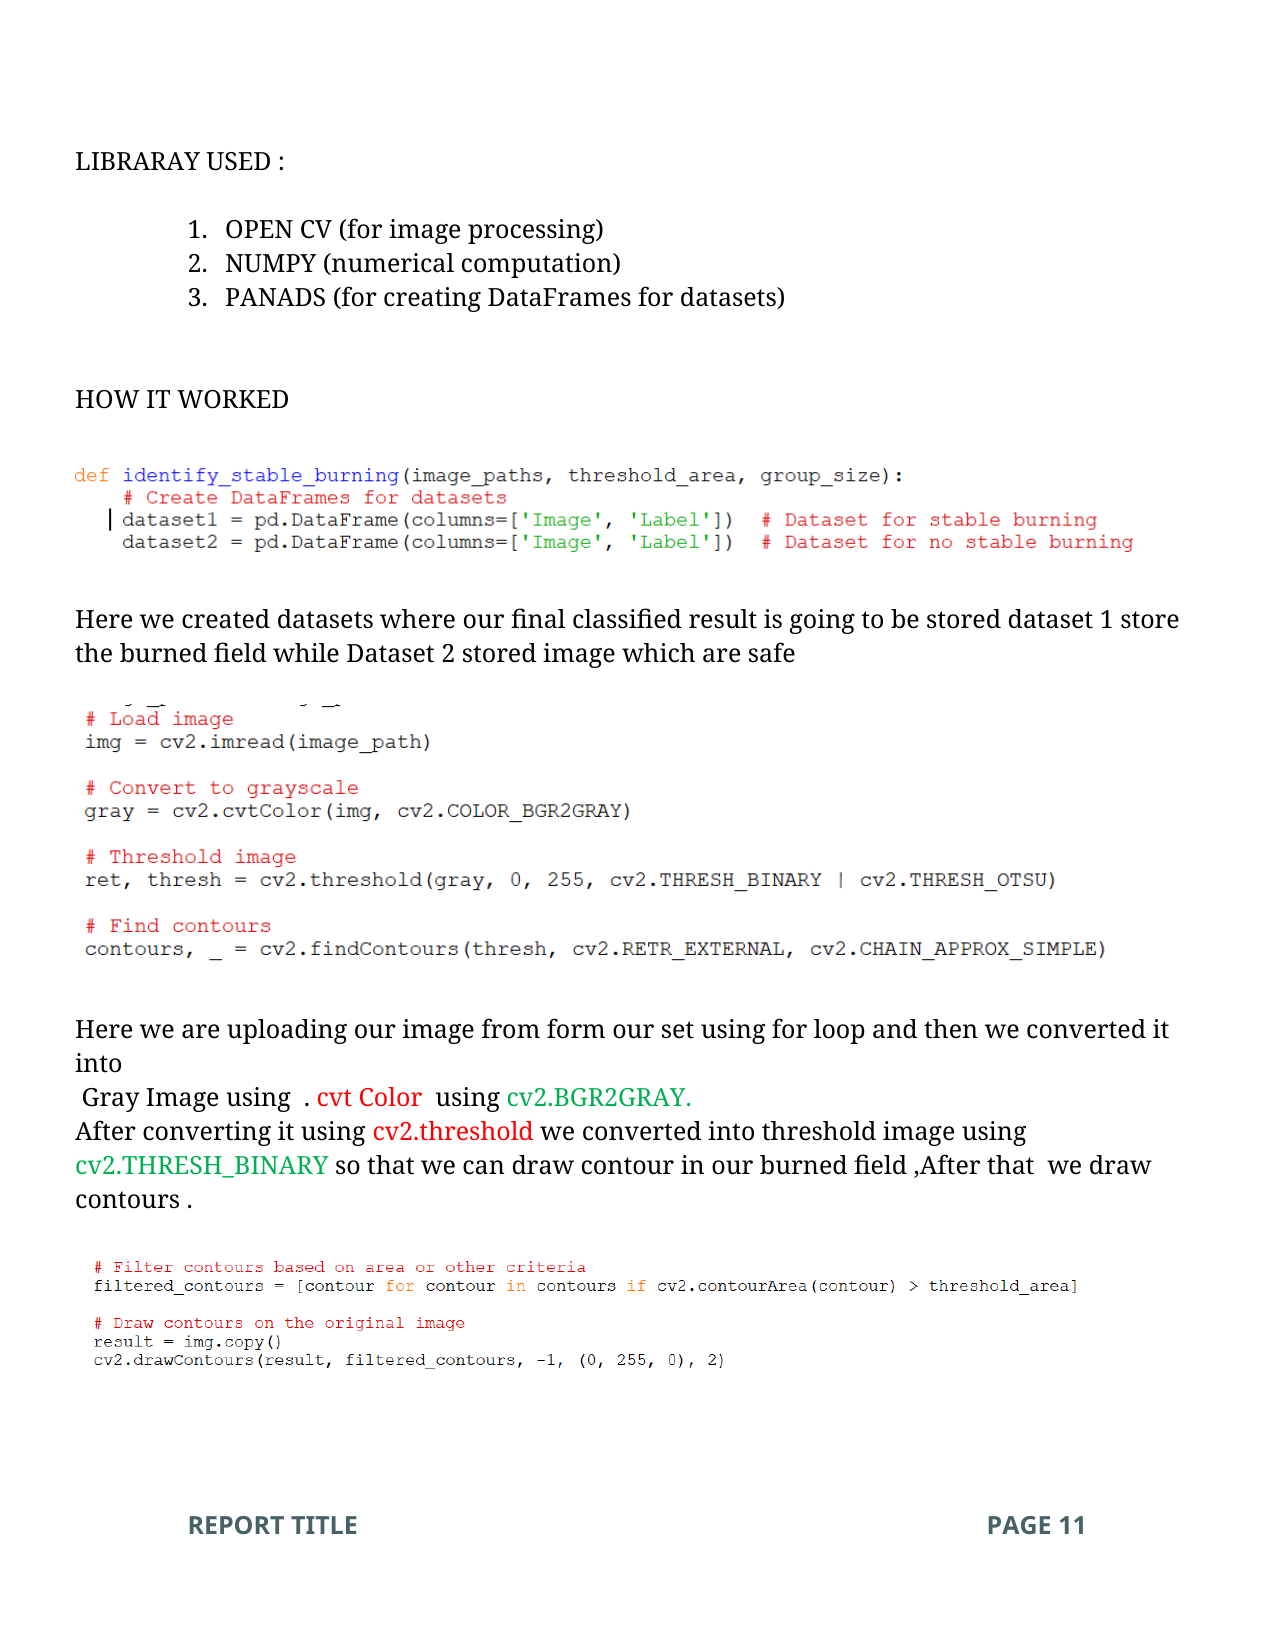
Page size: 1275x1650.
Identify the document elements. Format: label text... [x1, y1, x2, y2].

list NUMPY (numerical computation) [187, 245, 1200, 279]
text LIBRARAY USED : [75, 143, 1200, 177]
picture [75, 704, 1194, 978]
text Gray Image using . cvt Color using cv2.BGR2GRAY. [75, 1079, 1200, 1113]
list PANADS (for creating DataFrames for datasets) [187, 279, 1200, 313]
text HOW IT WORKED [75, 382, 1200, 416]
picture [75, 449, 1200, 568]
picture [75, 1249, 1200, 1379]
text Here we created datasets where our final classified result is going to be stored dataset 1 store the burned field while Dataset 2 stored image which are safe [75, 602, 1200, 670]
text Here we are uploading our image from form our set using for loop and then we converted it into [75, 1011, 1200, 1079]
text After converting it using cv2.threshold we converted into threshold image using cv2.THRESH_BINARY so that we can draw contour in our burned field ,After that we draw contours . [75, 1113, 1200, 1216]
list OPEN CV (for image processing) [187, 211, 1200, 245]
